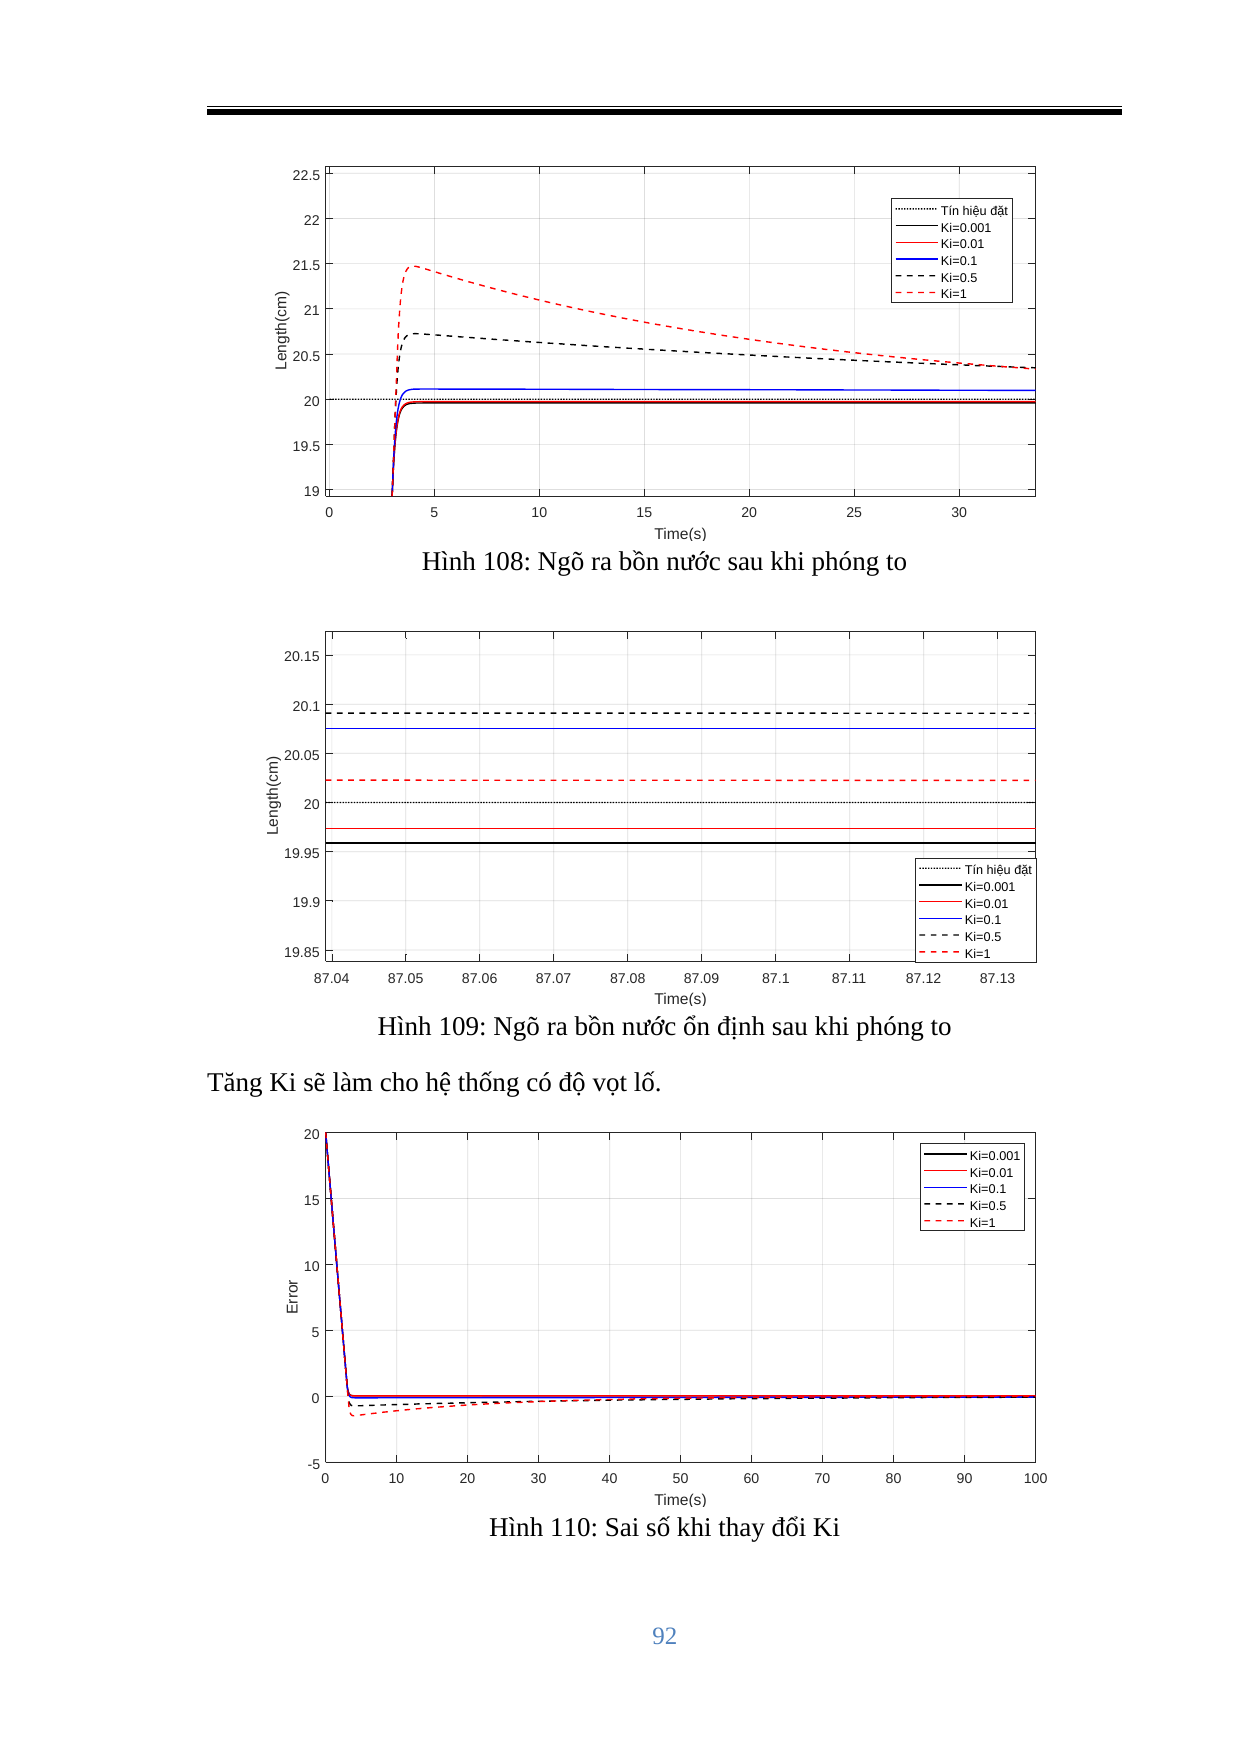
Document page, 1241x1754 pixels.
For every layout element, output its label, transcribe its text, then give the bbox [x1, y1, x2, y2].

text Hình 108: Ngõ ra bồn nước sau khi phóng to [207, 545, 1122, 576]
text Hình 110: Sai số khi thay đổi Ki [207, 1511, 1122, 1542]
text Hình 109: Ngõ ra bồn nước ổn định sau khi phóng to [207, 1010, 1122, 1041]
text Tăng Ki sẽ làm cho hệ thống có độ vọt lố. [207, 1066, 1122, 1098]
